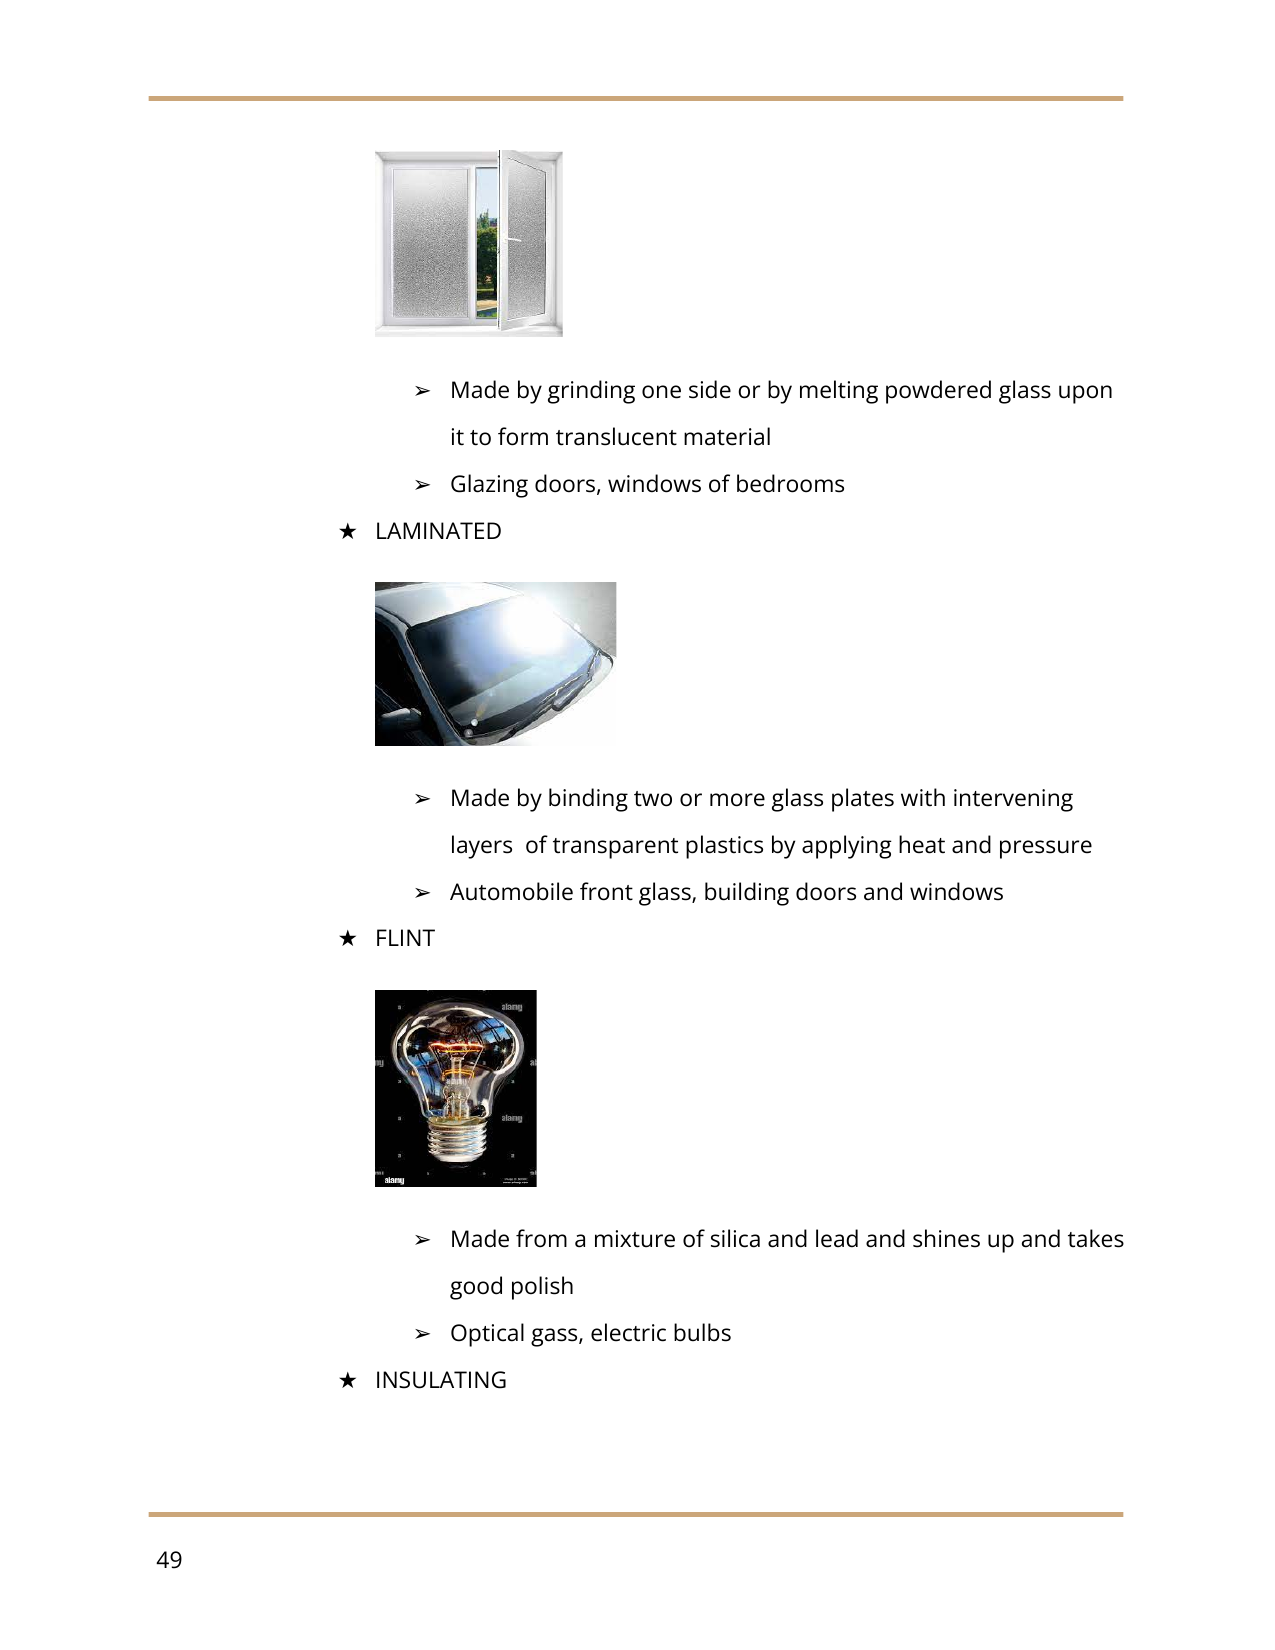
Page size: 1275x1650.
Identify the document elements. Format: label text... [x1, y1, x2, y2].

picture [375, 582, 617, 746]
list Optical gass, electric bulbs [412, 1317, 1125, 1348]
list Made by grinding one side or by melting powdered glass upon it to form translucent material [412, 374, 1125, 452]
list Glazing doors, windows of bedrooms [412, 468, 1125, 499]
list INSULATING [337, 1364, 1125, 1395]
picture [375, 990, 537, 1187]
picture [148, 1512, 1124, 1517]
list LAMINATED [337, 515, 1125, 546]
list FLINT [337, 922, 1125, 953]
picture [375, 150, 563, 338]
list Automobile front glass, building doors and windows [412, 875, 1125, 907]
picture [148, 96, 1124, 101]
list Made by binding two or more glass plates with intervening layers of transparent plastics by applying heat and pressure [412, 782, 1125, 860]
list Made from a mixture of silica and lead and shines up and takes good polish [412, 1223, 1125, 1302]
